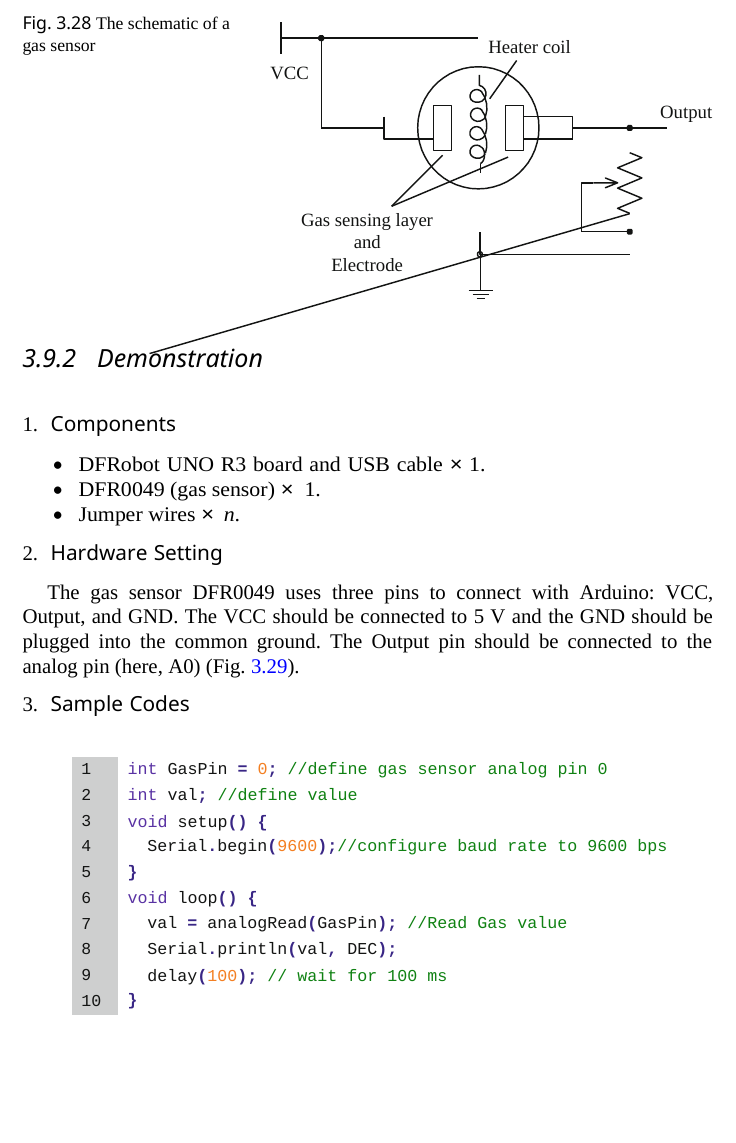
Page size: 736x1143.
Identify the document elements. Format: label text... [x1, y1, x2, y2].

text int GasPin = 0; //define gas sensor analog pin 0 int val; //define value [127, 761, 613, 805]
text VCC [270, 62, 313, 83]
text void setup() { [127, 812, 735, 831]
list Jumper wires × n. [52, 501, 735, 526]
text val = analogRead(GasPin); //Read Gas value Serial.println(val, DEC); [147, 915, 735, 959]
subtitle Demonstration [22, 341, 735, 375]
list Components [22, 409, 735, 438]
text } [127, 992, 735, 1011]
text Heater coil [488, 36, 576, 57]
text } [127, 863, 735, 882]
text Fig. 3.28 The schematic of a gas sensor [22, 10, 239, 55]
list DFRobot UNO R3 board and USB cable × 1. [52, 451, 735, 476]
text Electrode [276, 254, 458, 275]
text The gas sensor DFR0049 uses three pins to connect with Arduino: VCC, Output, and GND. The VCC should be connected to 5 V and the GND should be plugged into the common ground. The Output pin should be connected to the analog pin (here, A0) (Fig. 3.29). [22, 579, 713, 678]
list DFR0049 (gas sensor) × 1. [52, 476, 735, 501]
text Serial.begin(9600);//configure baud rate to 9600 bps [147, 838, 735, 857]
list Hardware Setting [22, 538, 735, 566]
text delay(100); // wait for 100 ms [147, 966, 735, 985]
text Output [660, 101, 735, 123]
text void loop() { [127, 889, 735, 908]
text Gas sensing layer and [300, 208, 434, 253]
list Sample Codes [22, 689, 735, 718]
